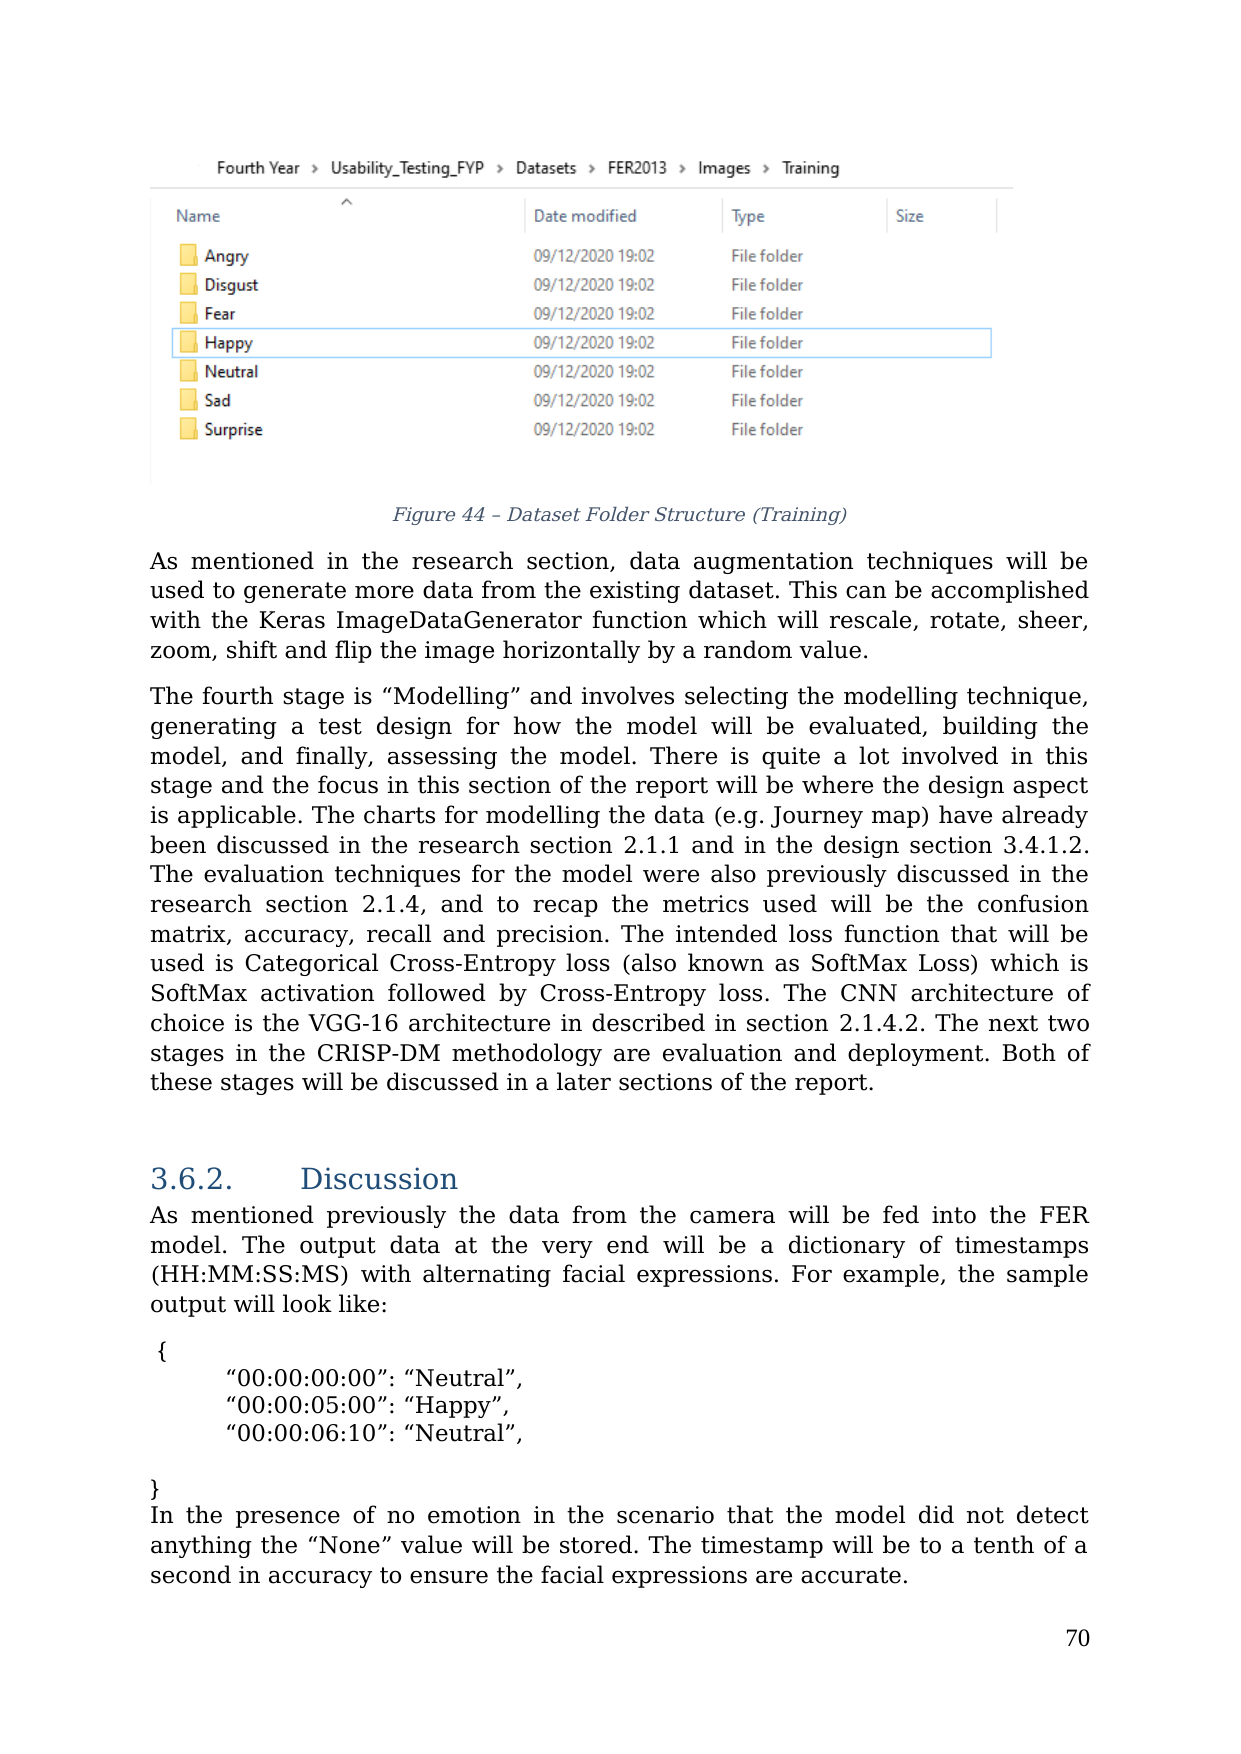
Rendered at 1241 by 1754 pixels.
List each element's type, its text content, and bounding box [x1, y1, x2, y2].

text As mentioned in the research section, data augmentation techniques will be used to generate more data from the existing dataset. This can be accomplished with the Keras ImageDataGenerator function which will rescale, rotate, sheer, zoom, shift and flip the image horizontally by a random value. [150, 547, 1090, 663]
text } [150, 1474, 1090, 1501]
text “00:00:00:00”: “Neutral”, [150, 1364, 1090, 1391]
text “00:00:05:00”: “Happy”, [150, 1391, 1090, 1419]
text Figure 44 – Dataset Folder Structure (Training) [150, 503, 1090, 526]
text “00:00:06:10”: “Neutral”, [150, 1419, 1090, 1446]
text In the presence of no emotion in the scenario that the model did not detect anything the “None” value will be stored. The timestamp will be to a tenth of a second in accuracy to ensure the facial expressions are accurate. [150, 1501, 1090, 1588]
text The fourth stage is “Modelling” and involves selecting the modelling technique, generating a test design for how the model will be evaluated, building the model, and finally, assessing the model. There is quite a lot involved in this stage and the focus in this section of the report will be where the design aspect is applicable. The charts for modelling the data (e.g. Journey map) have already been discussed in the research section 2.1.1 and in the design section 3.4.1.2. The evaluation techniques for the model were also previously discussed in the research section 2.1.4, and to recap the metrics used will be the confusion matrix, accuracy, recall and precision. The intended loss function that will be used is Categorical Cross-Entropy loss (also known as SoftMax Loss) which is SoftMax activation followed by Cross-Entropy loss. The CNN architecture of choice is the VGG-16 architecture in described in section 2.1.4.2. The next two stages in the CRISP-DM methodology are evaluation and deployment. Both of these stages will be discussed in a later sections of the report. [150, 682, 1090, 1095]
text { [150, 1336, 1090, 1364]
text As mentioned previously the data from the camera will be fed into the FER model. The output data at the very end will be a dictionary of timestamps (HH:MM:SS:MS) with alternating facial expressions. For example, the sample output will look like: [150, 1201, 1090, 1317]
picture [150, 150, 1014, 485]
subtitle Discussion [150, 1161, 1090, 1196]
